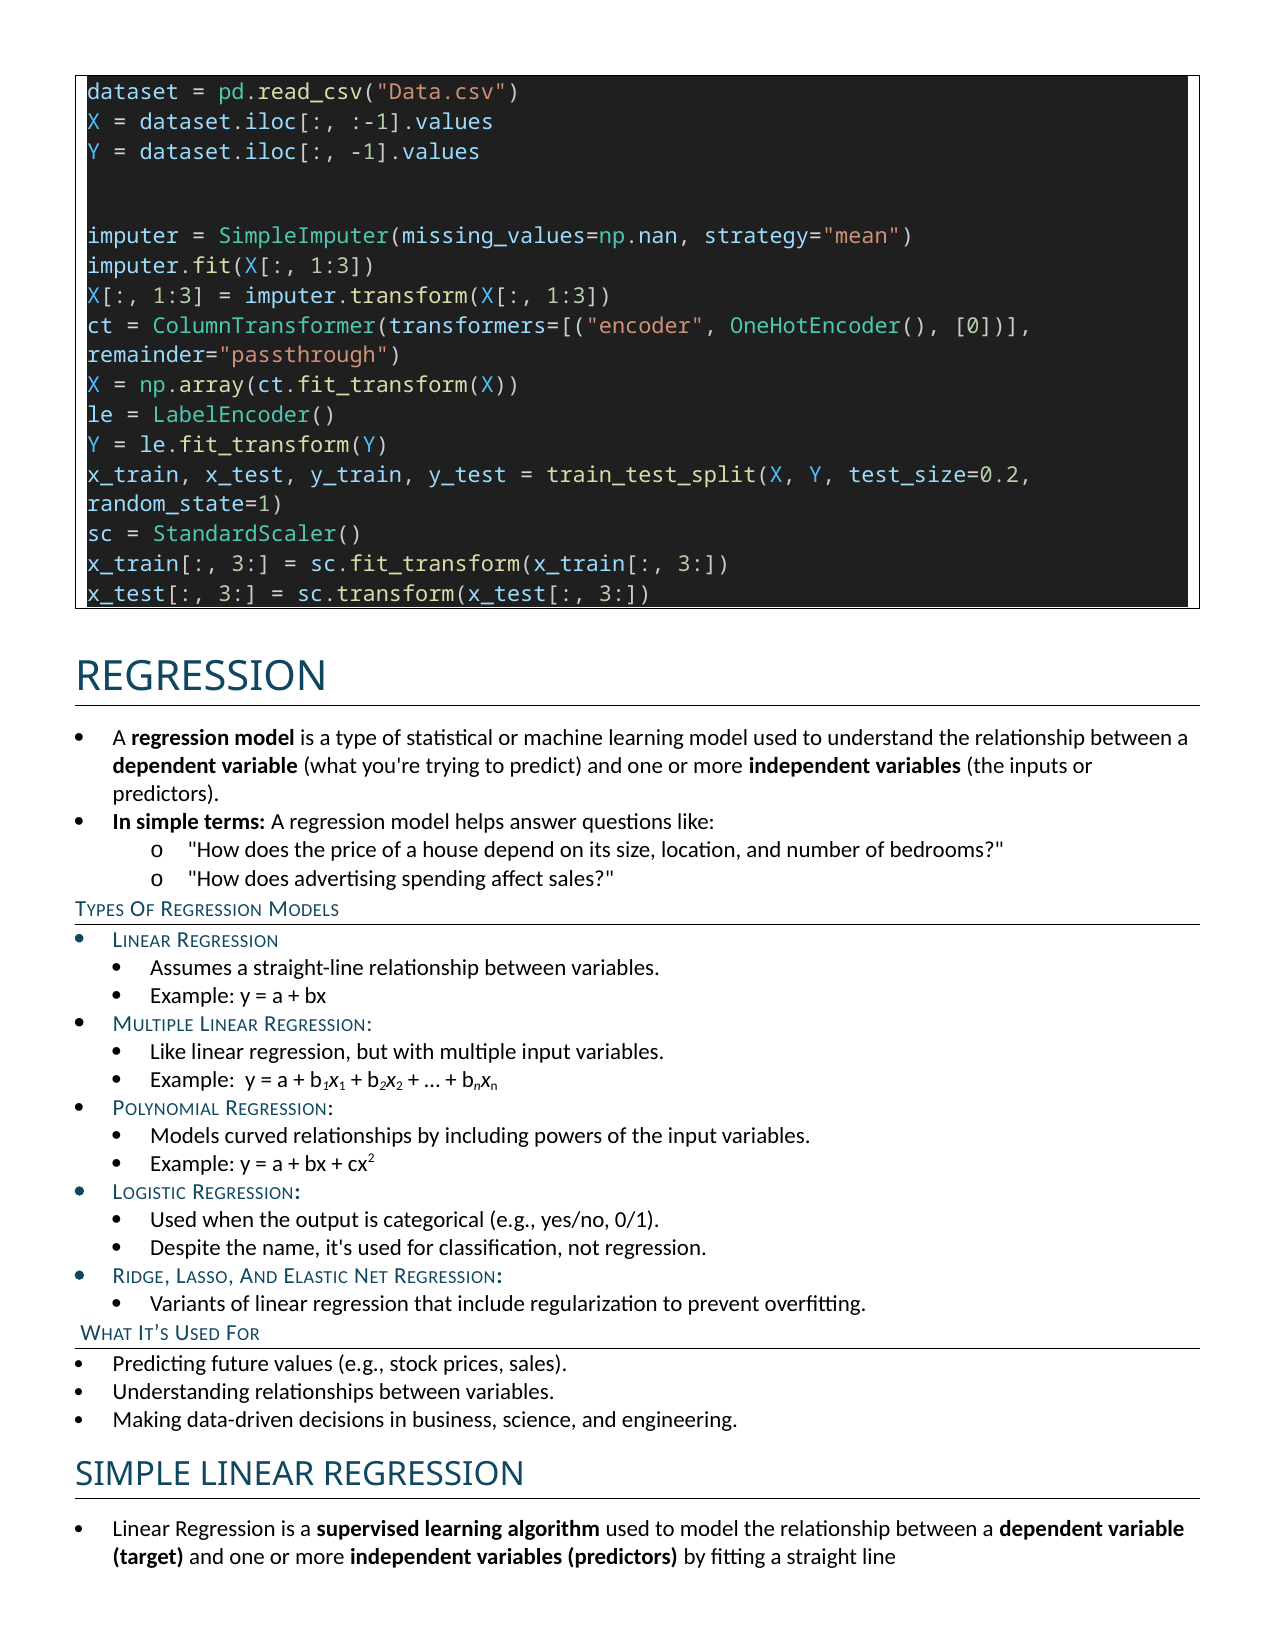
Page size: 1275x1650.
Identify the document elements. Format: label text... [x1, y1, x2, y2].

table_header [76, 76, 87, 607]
text What It’s Used For [75, 1318, 1200, 1348]
list Polynomial Regression: [75, 1093, 1200, 1121]
list Predicting future values (e.g., stock prices, sales). [75, 1349, 1200, 1377]
list Despite the name, it's used for classification, not regression. [112, 1233, 1200, 1262]
list A regression model is a type of statistical or machine learning model used to understand the relationship between a dependent variable (what you're trying to predict) and one or more independent variables (the inputs or predictors). [75, 723, 1200, 807]
list Like linear regression, but with multiple input variables. [112, 1037, 1200, 1065]
list Variants of linear regression that include regularization to prevent overfitting. [112, 1289, 1200, 1318]
list In simple terms: A regression model helps answer questions like: [75, 807, 1200, 835]
list Understanding relationships between variables. [75, 1377, 1200, 1405]
list Assumes a straight-line relationship between variables. [112, 953, 1200, 981]
list Example: y = a + b1x1 + b2x2 + … + bnxn [112, 1065, 1200, 1093]
subtitle REGRESSION [75, 646, 1200, 705]
list Models curved relationships by including powers of the input variables. [112, 1121, 1200, 1149]
list Making data-driven decisions in business, science, and engineering. [75, 1405, 1200, 1433]
list Used when the output is categorical (e.g., yes/no, 0/1). [112, 1206, 1200, 1233]
list Linear Regression [75, 925, 1200, 953]
text Types Of Regression Models [75, 894, 1200, 924]
list Multiple Linear Regression: [75, 1009, 1200, 1037]
list "How does advertising spending affect sales?" [150, 864, 1200, 894]
list Linear Regression is a supervised learning algorithm used to model the relationship between a dependent variable (target) and one or more independent variables (predictors) by fitting a straight line [75, 1514, 1200, 1570]
list Logistic Regression: [75, 1177, 1200, 1206]
list "How does the price of a house depend on its size, location, and number of bedrooms?" [150, 835, 1200, 864]
list Ridge, Lasso, And Elastic Net Regression: [75, 1262, 1200, 1289]
list Example: y = a + bx + cx2 [112, 1149, 1200, 1177]
list Example: y = a + bx [112, 981, 1200, 1009]
subtitle SIMPLE LINEAR REGRESSION [75, 1450, 1200, 1498]
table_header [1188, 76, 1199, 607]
